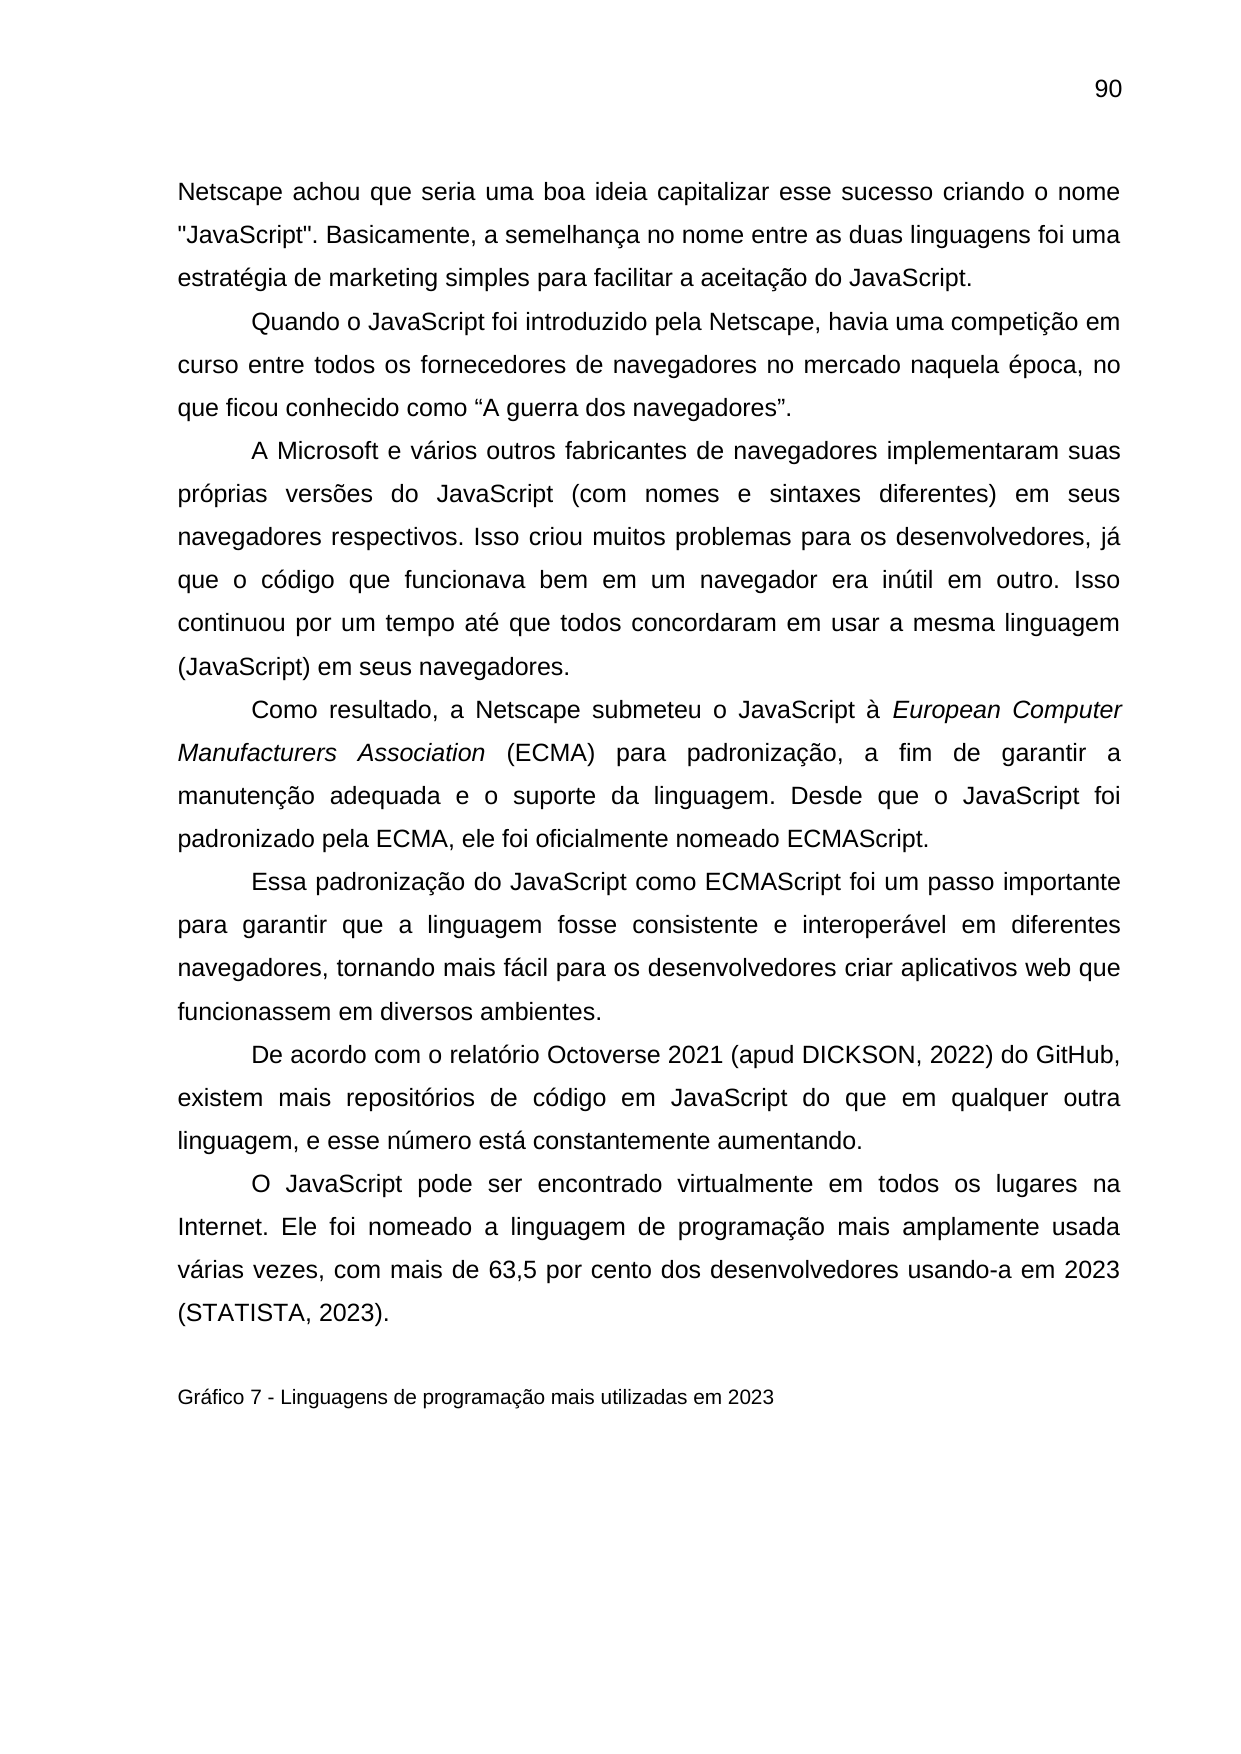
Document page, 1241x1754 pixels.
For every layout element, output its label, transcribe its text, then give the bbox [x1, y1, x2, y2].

text Como resultado, a Netscape submeteu o JavaScript à European Computer Manufacturers Association (ECMA) para padronização, a fim de garantir a manutenção adequada e o suporte da linguagem. Desde que o JavaScript foi padronizado pela ECMA, ele foi oficialmente nomeado ECMAScript. [177, 695, 1122, 853]
text Essa padronização do JavaScript como ECMAScript foi um passo importante para garantir que a linguagem fosse consistente e interoperável em diferentes navegadores, tornando mais fácil para os desenvolvedores criar aplicativos web que funcionassem em diversos ambientes. [177, 867, 1122, 1025]
text De acordo com o relatório Octoverse 2021 (apud DICKSON, 2022) do GitHub, existem mais repositórios de código em JavaScript do que em qualquer outra linguagem, e esse número está constantemente aumentando. [177, 1040, 1122, 1155]
text Quando o JavaScript foi introduzido pela Netscape, havia uma competição em curso entre todos os fornecedores de navegadores no mercado naquela época, no que ficou conhecido como “A guerra dos navegadores”. [177, 307, 1122, 422]
text O JavaScript pode ser encontrado virtualmente em todos os lugares na Internet. Ele foi nomeado a linguagem de programação mais amplamente usada várias vezes, com mais de 63,5 por cento dos desenvolvedores usando-a em 2023 (STATISTA, 2023). [177, 1169, 1122, 1327]
text A Microsoft e vários outros fabricantes de navegadores implementaram suas próprias versões do JavaScript (com nomes e sintaxes diferentes) em seus navegadores respectivos. Isso criou muitos problemas para os desenvolvedores, já que o código que funcionava bem em um navegador era inútil em outro. Isso continuou por um tempo até que todos concordaram em usar a mesma linguagem (JavaScript) em seus navegadores. [177, 436, 1122, 680]
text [177, 177, 1122, 292]
